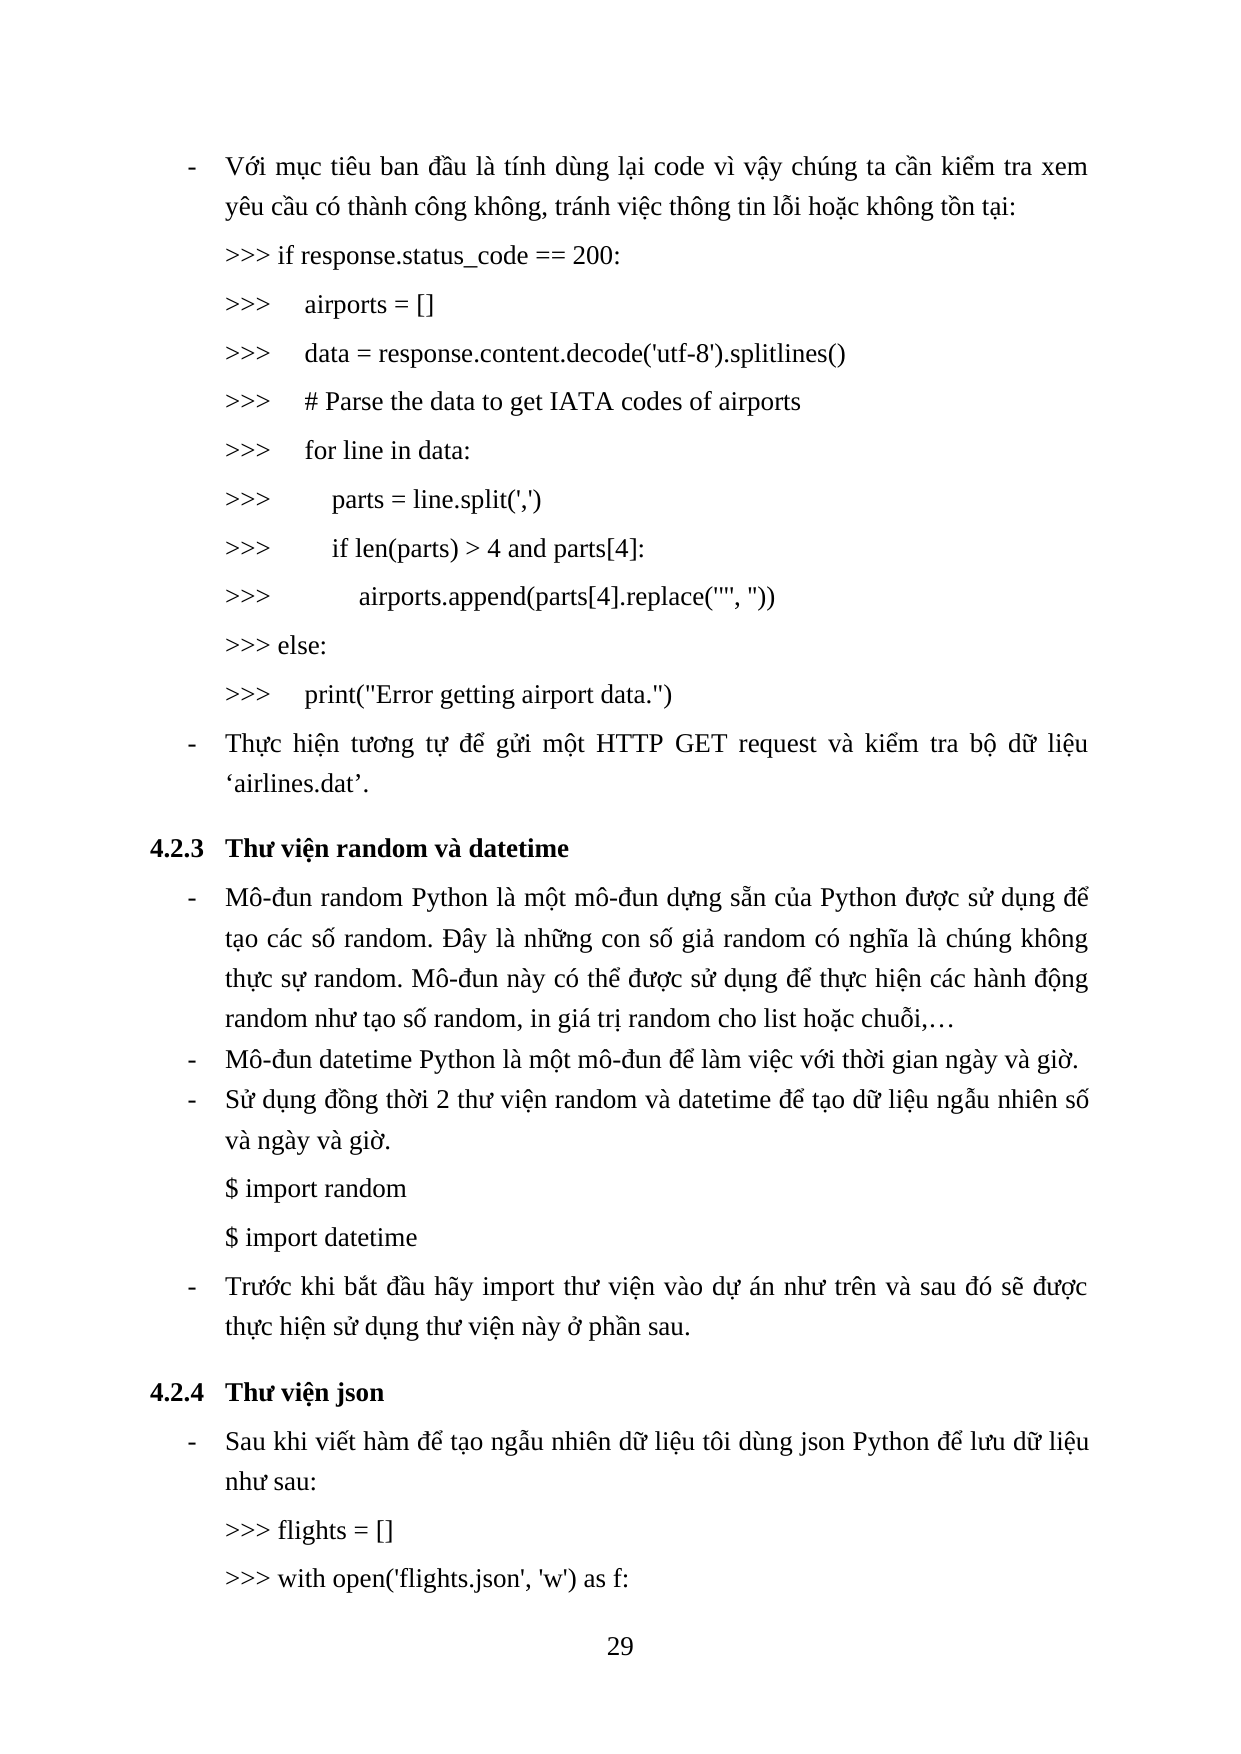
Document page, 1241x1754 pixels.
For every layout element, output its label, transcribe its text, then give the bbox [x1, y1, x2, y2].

list Mô-đun datetime Python là một mô-đun để làm việc với thời gian ngày và giờ. [187, 1043, 1090, 1074]
text >>> airports = [] [150, 288, 1090, 319]
text >>> with open('flights.json', 'w') as f: [150, 1562, 1090, 1594]
text >>> airports.append(parts[4].replace('"', '')) [150, 580, 1090, 612]
list Sau khi viết hàm để tạo ngẫu nhiên dữ liệu tôi dùng json Python để lưu dữ liệu như sau: [187, 1424, 1090, 1496]
text $ import datetime [150, 1221, 1090, 1252]
text >>> flights = [] [150, 1514, 1090, 1545]
list Thực hiện tương tự để gửi một HTTP GET request và kiểm tra bộ dữ liệu ‘airlines.dat’. [187, 727, 1090, 798]
text >>> if len(parts) > 4 and parts[4]: [150, 532, 1090, 563]
subtitle Thư viện random và datetime [150, 832, 1090, 864]
text >>> if response.status_code == 200: [150, 239, 1090, 270]
list Với mục tiêu ban đầu là tính dùng lại code vì vậy chúng ta cần kiểm tra xem yêu cầu có thành công không, tránh việc thông tin lỗi hoặc không tồn tại: [187, 150, 1090, 222]
list Trước khi bắt đầu hãy import thư viện vào dự án như trên và sau đó sẽ được thực hiện sử dụng thư viện này ở phần sau. [187, 1270, 1090, 1342]
text >>> for line in data: [150, 434, 1090, 465]
subtitle Thư viện json [150, 1376, 1090, 1407]
text >>> # Parse the data to get IATA codes of airports [150, 385, 1090, 417]
text >>> else: [150, 629, 1090, 660]
text >>> parts = line.split(',') [150, 483, 1090, 514]
text $ import random [150, 1172, 1090, 1204]
list Sử dụng đồng thời 2 thư viện random và datetime để tạo dữ liệu ngẫu nhiên số và ngày và giờ. [187, 1083, 1090, 1155]
text >>> print("Error getting airport data.") [150, 678, 1090, 709]
list Mô-đun random Python là một mô-đun dựng sẵn của Python được sử dụng để tạo các số random. Đây là những con số giả random có nghĩa là chúng không thực sự random. Mô-đun này có thể được sử dụng để thực hiện các hành động random như tạo số random, in giá trị random cho list hoặc chuỗi,… [187, 881, 1090, 1034]
text >>> data = response.content.decode('utf-8').splitlines() [150, 337, 1090, 368]
